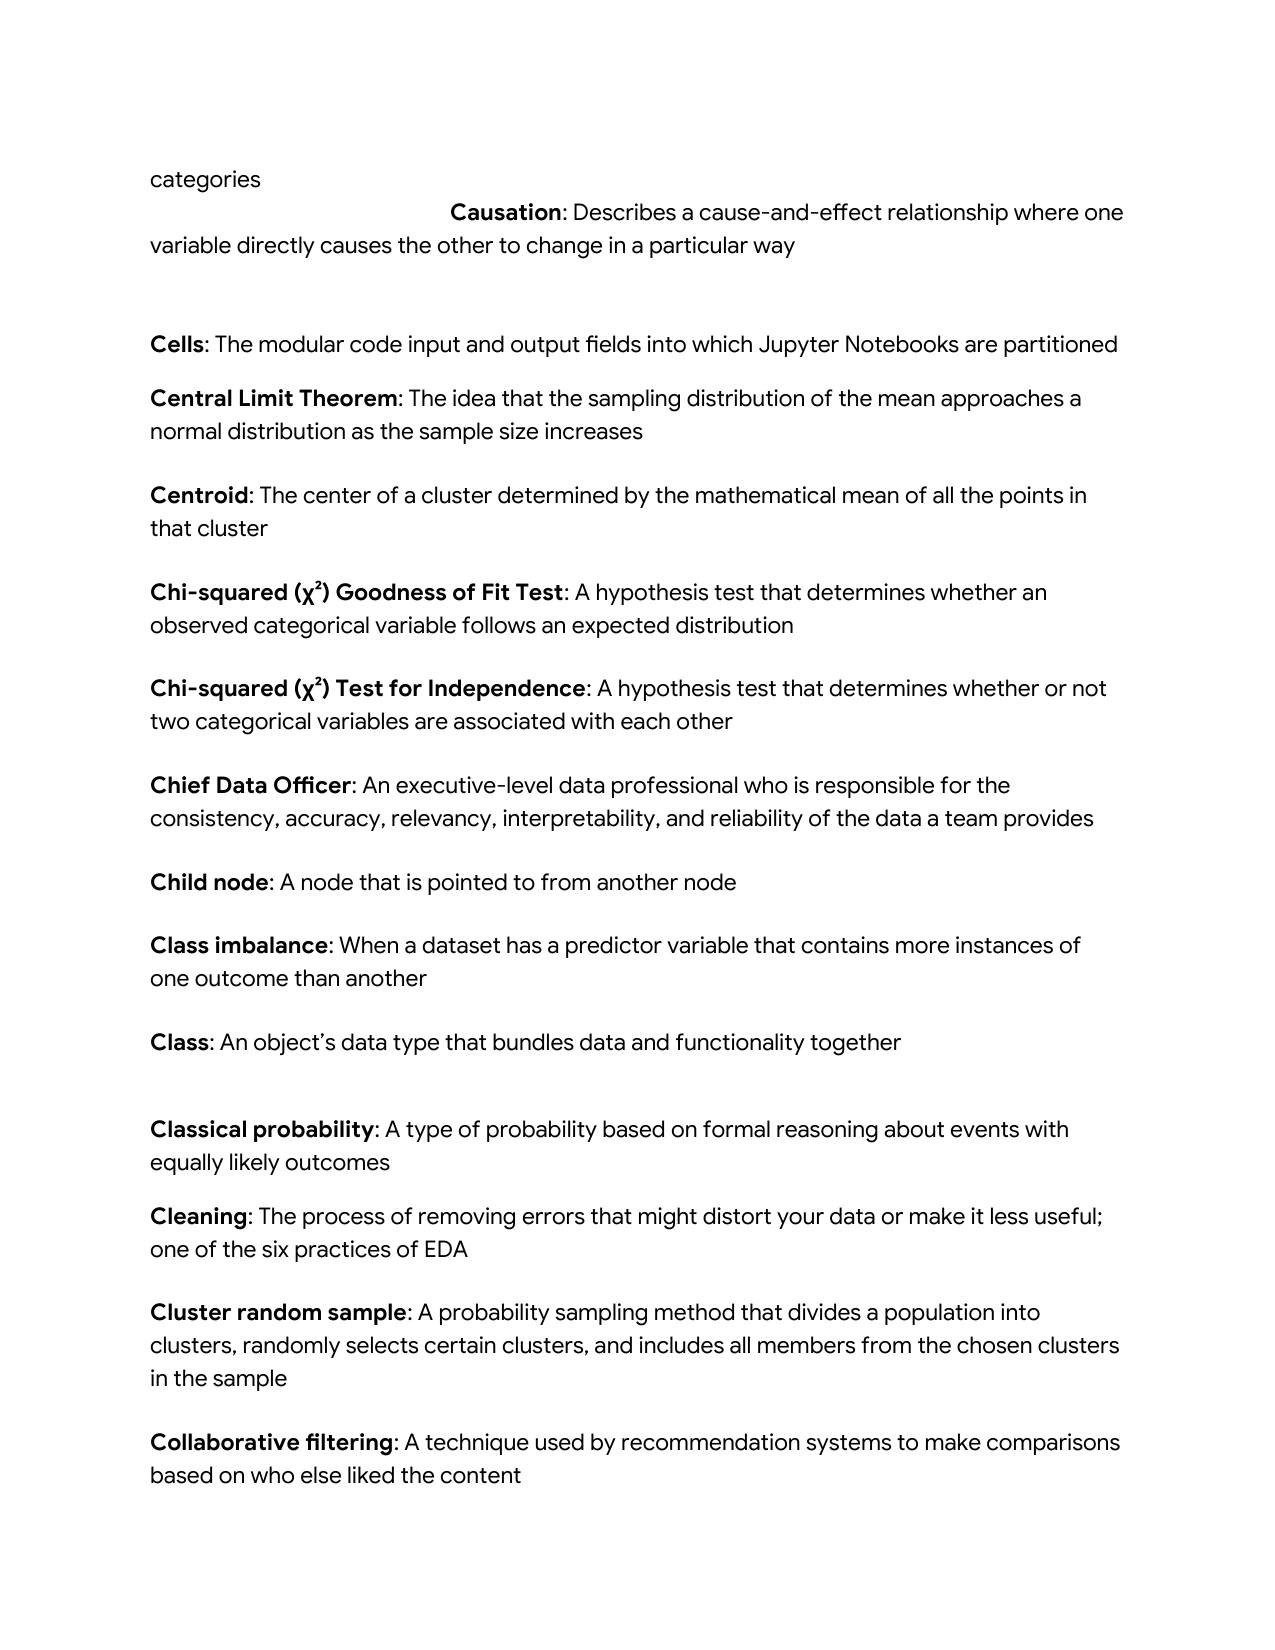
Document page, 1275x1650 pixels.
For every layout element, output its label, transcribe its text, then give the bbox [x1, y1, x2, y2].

text Classical probability: A type of probability based on formal reasoning about events with equally likely outcomes [150, 1115, 1125, 1177]
text Class: An object’s data type that bundles data and functionality together [150, 1028, 1125, 1090]
text Collaborative filtering: A technique used by recommendation systems to make comparisons based on who else liked the content [150, 1428, 1125, 1490]
text Cells: The modular code input and output fields into which Jupyter Notebooks are partitioned [150, 331, 1125, 359]
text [150, 166, 1125, 326]
text Class imbalance: When a dataset has a predictor variable that contains more instances of one outcome than another [150, 932, 1125, 993]
text Child node: A node that is pointed to from another node [150, 868, 1125, 897]
text Cluster random sample: A probability sampling method that divides a population into clusters, randomly selects certain clusters, and includes all members from the chosen clusters in the sample [150, 1299, 1125, 1393]
text Centroid: The center of a cluster determined by the mathematical mean of all the points in that cluster [150, 481, 1125, 543]
text Chief Data Officer: An executive-level data professional who is responsible for the consistency, accuracy, relevancy, interpretability, and reliability of the data a team provides [150, 771, 1125, 833]
text Chi-squared (χ²) Goodness of Fit Test: A hypothesis test that determines whether an observed categorical variable follows an expected distribution [150, 578, 1125, 640]
text Cleaning: The process of removing errors that might distort your data or make it less useful; one of the six practices of EDA [150, 1202, 1125, 1264]
text Chi-squared (χ²) Test for Independence: A hypothesis test that determines whether or not two categorical variables are associated with each other [150, 674, 1125, 736]
text Central Limit Theorem: The idea that the sampling distribution of the mean approaches a normal distribution as the sample size increases [150, 384, 1125, 446]
